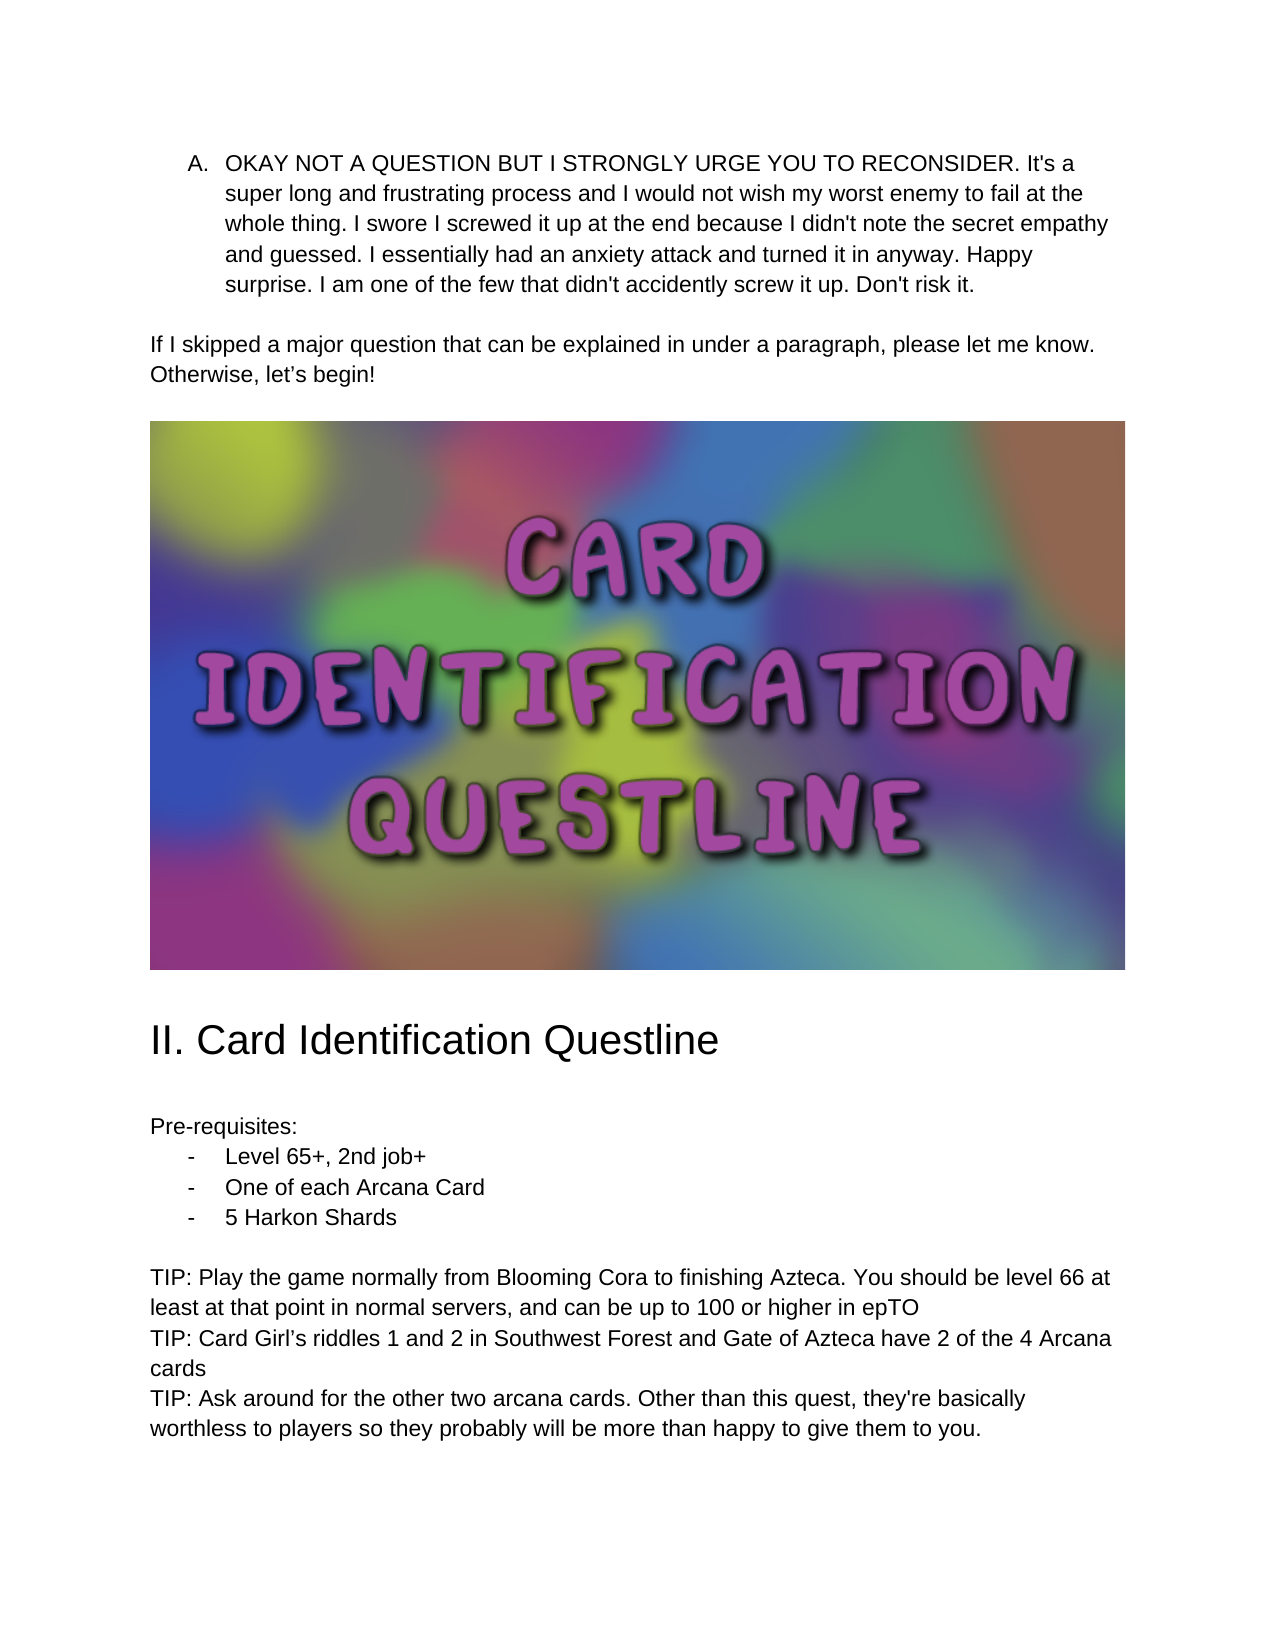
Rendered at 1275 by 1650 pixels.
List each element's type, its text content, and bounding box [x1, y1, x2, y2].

picture [150, 421, 1125, 970]
list OKAY NOT A QUESTION BUT I STRONGLY URGE YOU TO RECONSIDER. It's a super long and frustrating process and I would not wish my worst enemy to fail at the whole thing. I swore I screwed it up at the end because I didn't note the secret empathy and guessed. I essentially had an anxiety attack and turned it in anyway. Happy surprise. I am one of the few that didn't accidently screw it up. Don't risk it. [187, 150, 1125, 297]
text Pre-requisites: [150, 1113, 1125, 1139]
subtitle II. Card Identification Questline [150, 1015, 1125, 1063]
text If I skipped a major question that can be explained in under a paragraph, please let me know. Otherwise, let’s begin! [150, 331, 1125, 388]
list One of each Arcana Card [187, 1173, 1125, 1200]
text TIP: Ask around for the other two arcana cards. Other than this quest, they're basically worthless to players so they probably will be more than happy to give them to you. [150, 1385, 1125, 1442]
list 5 Harkon Shards [187, 1204, 1125, 1230]
text TIP: Play the game normally from Blooming Cora to finishing Azteca. You should be level 66 at least at that point in normal servers, and can be up to 100 or higher in epTO [150, 1264, 1125, 1321]
list Level 65+, 2nd job+ [187, 1143, 1125, 1170]
text TIP: Card Girl’s riddles 1 and 2 in Southwest Forest and Gate of Azteca have 2 of the 4 Arcana cards [150, 1324, 1125, 1381]
